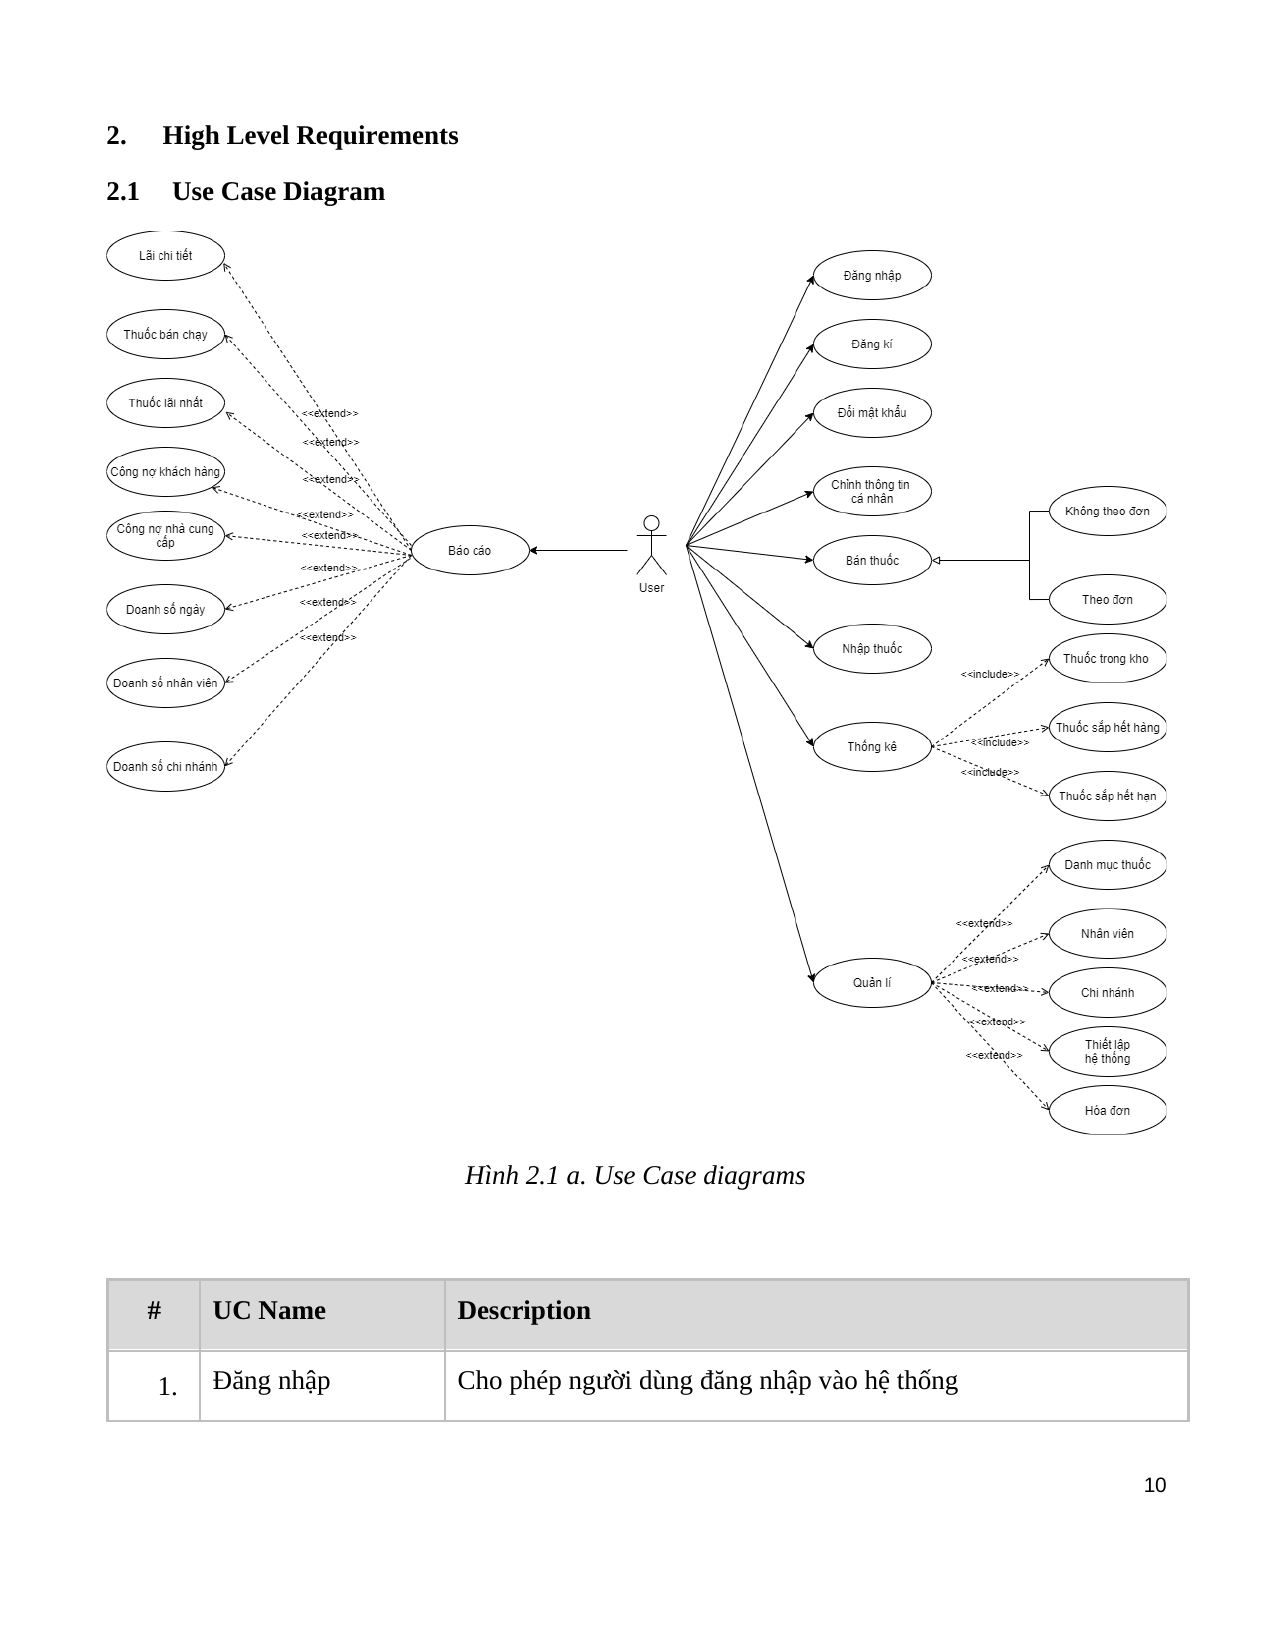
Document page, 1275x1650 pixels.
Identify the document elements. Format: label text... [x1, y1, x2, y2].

text Hình 2.1 a. Use Case diagrams [106, 1159, 1167, 1190]
table_cell [109, 1352, 199, 1420]
table_header Description [446, 1281, 1187, 1349]
subtitle Use Case Diagram [106, 175, 1167, 206]
table_header UC Name [201, 1281, 444, 1349]
table_cell Cho phép người dùng đăng nhập vào hệ thống [446, 1352, 1187, 1420]
table_cell Đăng nhập [201, 1352, 444, 1420]
table_header # [109, 1281, 199, 1349]
picture [106, 231, 1167, 1135]
subtitle High Level Requirements [106, 119, 1167, 150]
